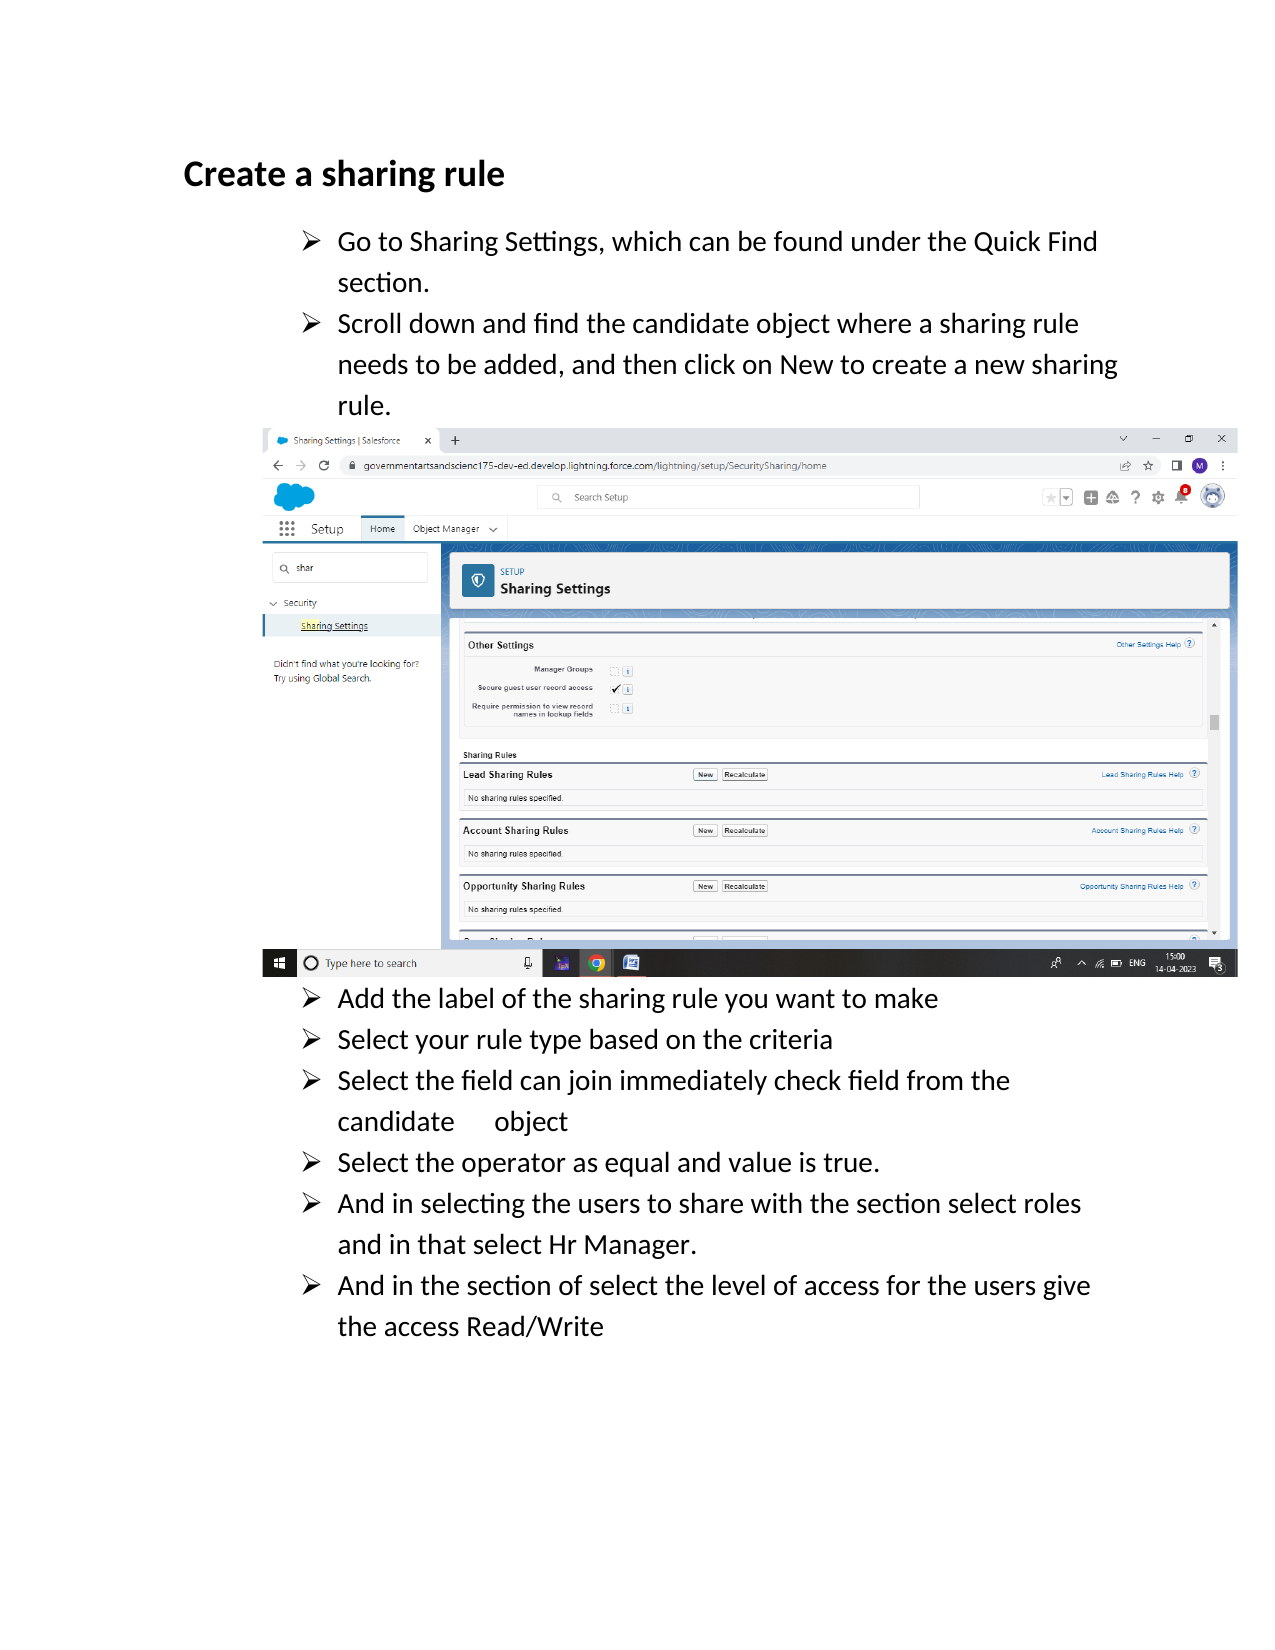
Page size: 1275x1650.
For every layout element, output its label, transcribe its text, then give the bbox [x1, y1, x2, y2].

list And in selecting the users to share with the section select roles and in that select Hr Manager. [300, 1185, 1125, 1262]
list Scroll down and find the candidate object where a sharing rule needs to be added, and then click on New to create a new sharing rule. [300, 305, 1125, 423]
list Go to Sharing Settings, which can be found under the Quick Find section. [300, 223, 1125, 300]
list Select the operator as equal and value is true. [300, 1144, 1125, 1180]
list Select your rule type based on the criteria [300, 1021, 1125, 1057]
list Select the field can join immediately check field from the candidate object [300, 1062, 1125, 1139]
picture [262, 428, 1238, 977]
list Add the label of the sharing rule you want to make [300, 981, 1125, 1016]
list And in the section of select the level of access for the users give the access Read/Write [300, 1267, 1125, 1344]
text Create a sharing rule [150, 150, 1125, 196]
